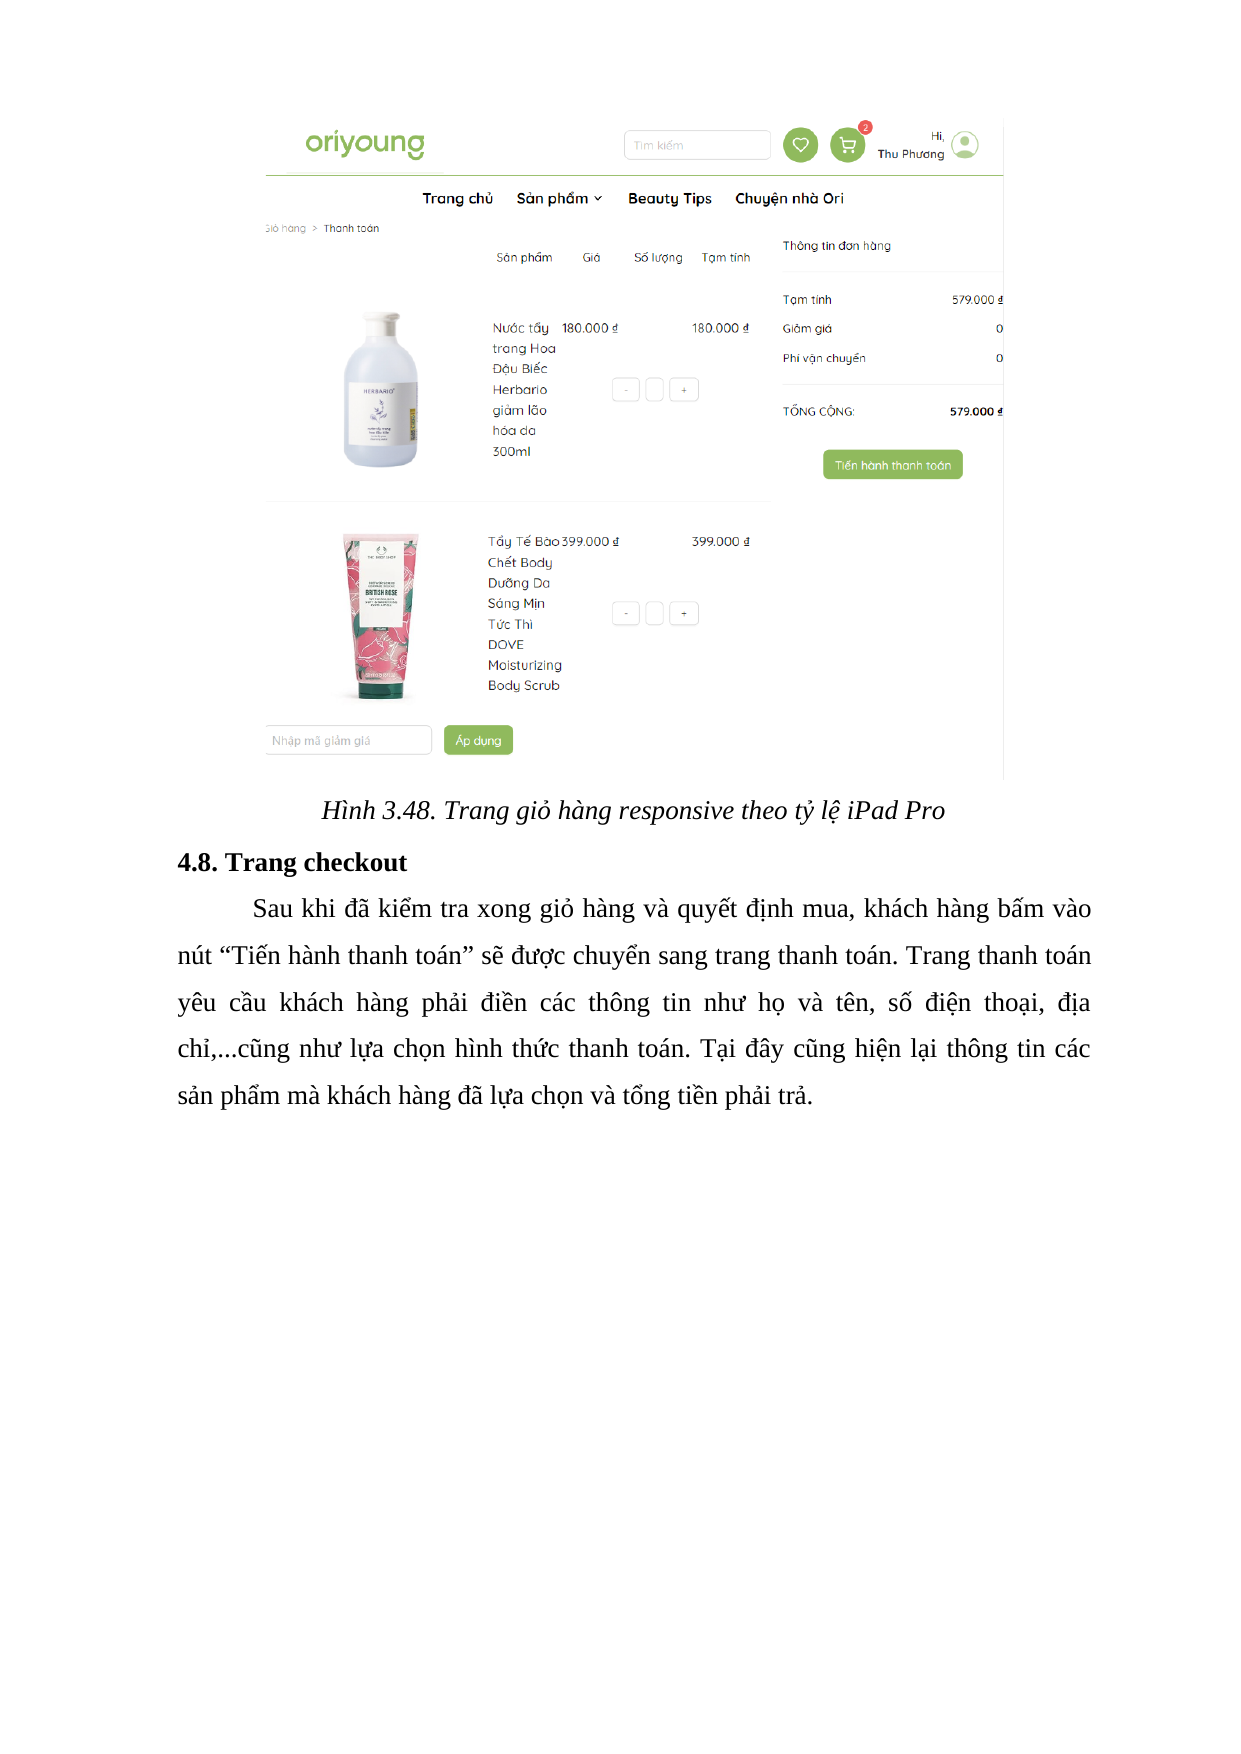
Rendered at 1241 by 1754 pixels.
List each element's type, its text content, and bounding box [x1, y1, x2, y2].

subtitle 4.8. Trang checkout [177, 846, 1092, 877]
text Sau khi đã kiểm tra xong giỏ hàng và quyết định mua, khách hàng bấm vào nút “Tiến hành thanh toán” sẽ được chuyển sang trang thanh toán. Trang thanh toán yêu cầu khách hàng phải điền các thông tin như họ và tên, số điện thoại, địa chỉ,...cũng như lựa chọn hình thức thanh toán. Tại đây cũng hiện lại thông tin các sản phẩm mà khách hàng đã lựa chọn và tổng tiền phải trả. [177, 892, 1092, 1110]
picture [265, 118, 1004, 780]
